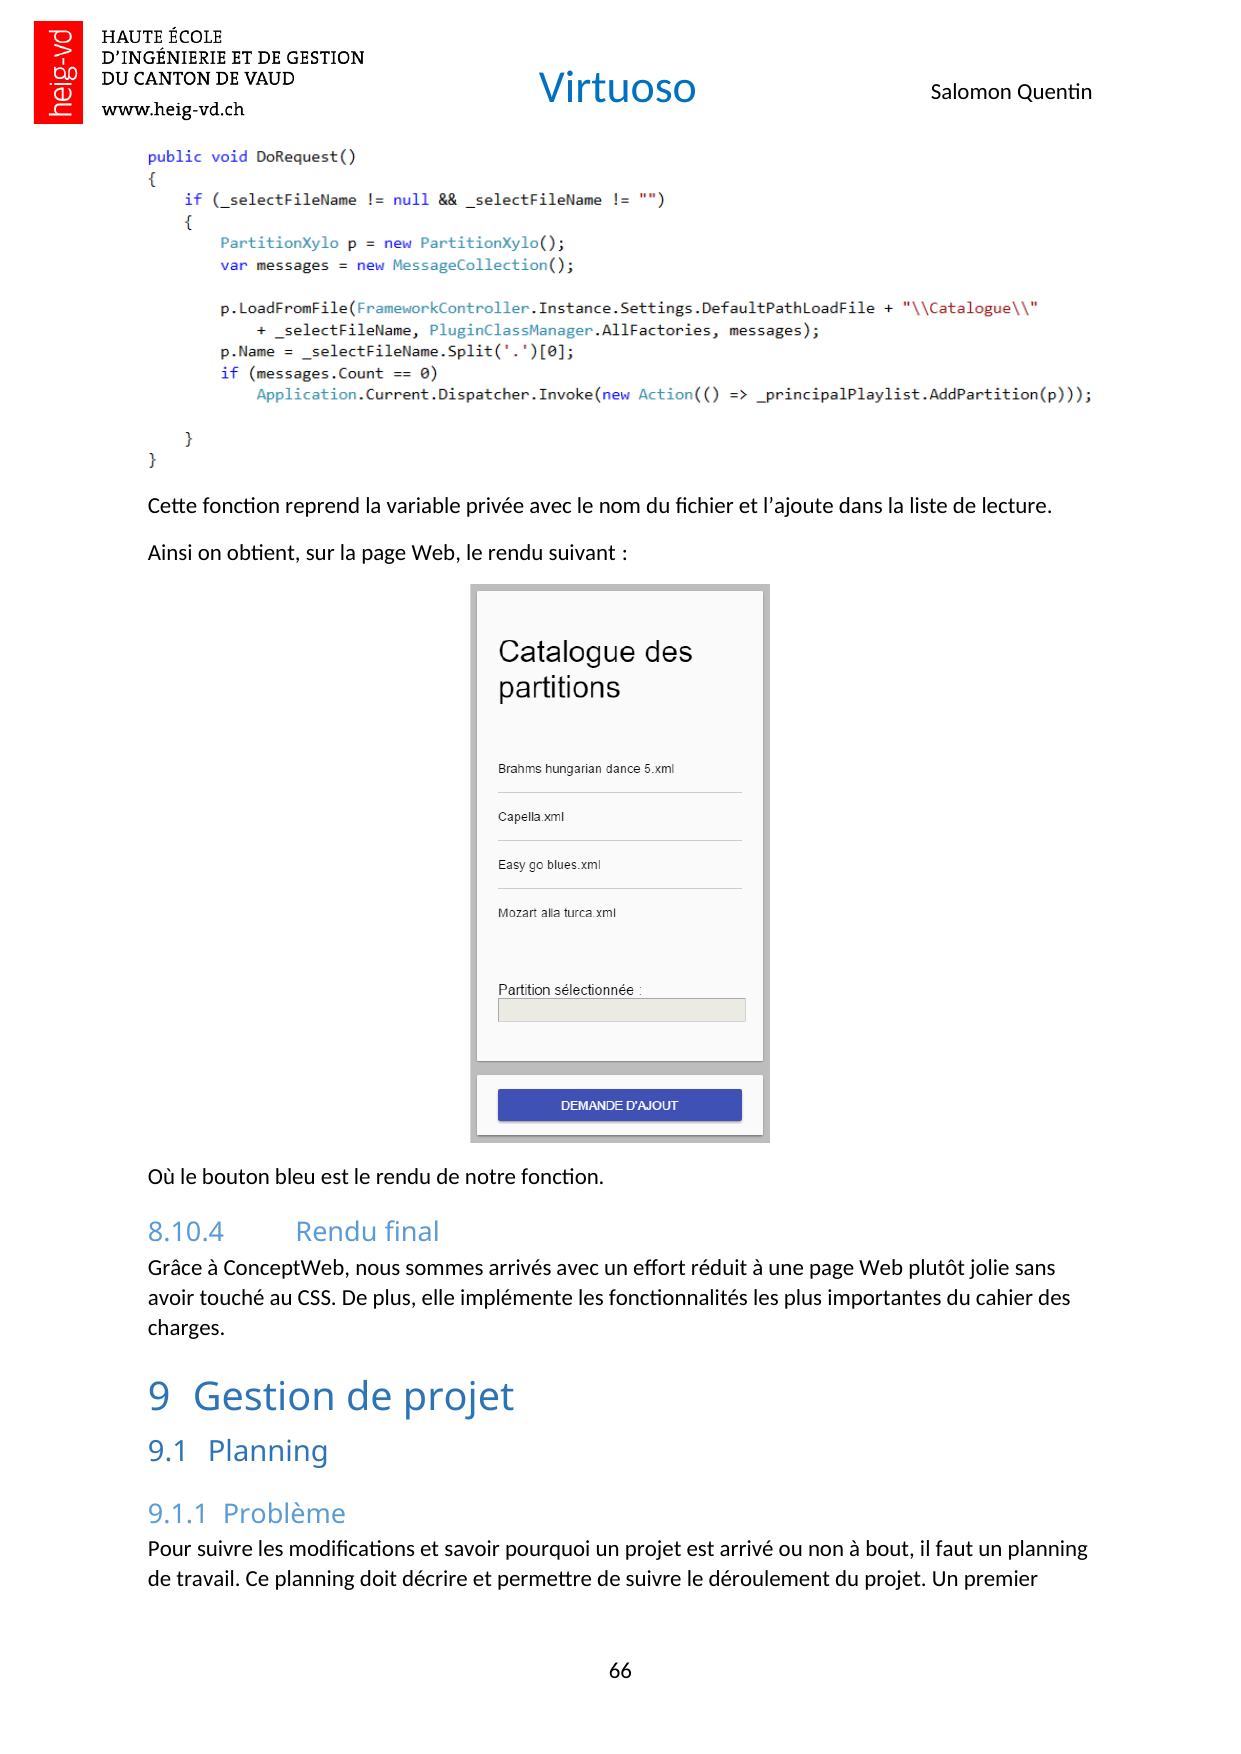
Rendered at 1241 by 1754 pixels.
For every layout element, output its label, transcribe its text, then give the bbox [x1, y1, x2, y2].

picture [33, 21, 364, 124]
picture [147, 147, 1093, 472]
subtitle Problème [148, 1494, 1093, 1531]
subtitle Rendu final [148, 1213, 1093, 1250]
subtitle Gestion de projet [148, 1368, 1093, 1422]
subtitle Planning [148, 1431, 1093, 1470]
text Cette fonction reprend la variable privée avec le nom du fichier et l’ajoute dans la liste de lecture. [148, 491, 1093, 519]
text Grâce à ConceptWeb, nous sommes arrivés avec un effort réduit à une page Web plutôt jolie sans avoir touché au CSS. De plus, elle implémente les fonctionnalités les plus importantes du cahier des charges. [148, 1253, 1093, 1341]
picture [470, 584, 770, 1143]
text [148, 1534, 1093, 1592]
text Où le bouton bleu est le rendu de notre fonction. [148, 1162, 1093, 1190]
text Ainsi on obtient, sur la page Web, le rendu suivant : [148, 538, 1093, 566]
